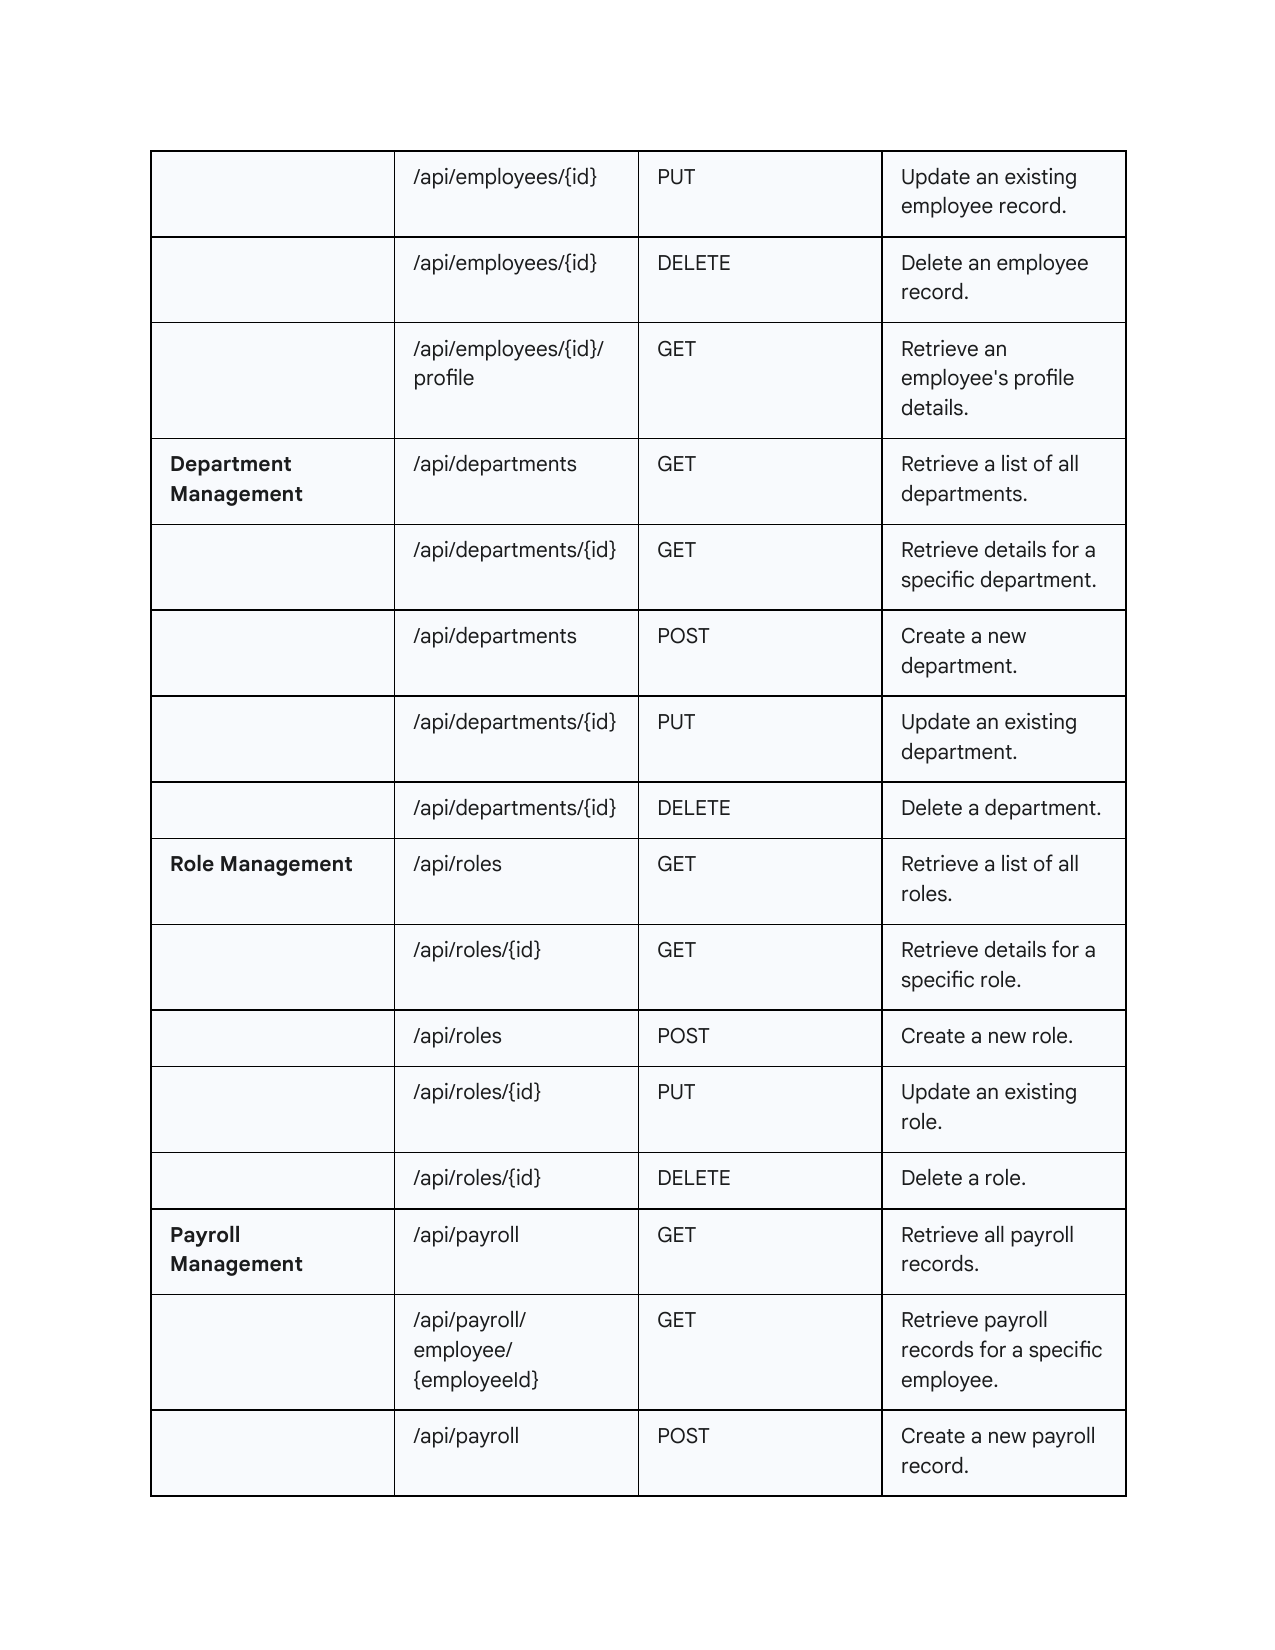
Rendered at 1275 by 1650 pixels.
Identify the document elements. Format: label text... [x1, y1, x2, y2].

table_cell Retrieve a list of all roles. [883, 839, 1125, 923]
table_cell /api/departments [395, 439, 638, 523]
table_cell /api/payroll/employee/{employeeId} [395, 1295, 638, 1409]
table_cell Payroll Management [152, 1210, 394, 1294]
table_cell [152, 1411, 394, 1495]
table_cell Retrieve all payroll records. [883, 1210, 1125, 1294]
table_cell [152, 238, 394, 322]
table_cell Retrieve an employee's profile details. [883, 323, 1125, 437]
table_cell Retrieve details for a specific role. [883, 925, 1125, 1009]
table_cell POST [639, 1411, 881, 1495]
table_cell Department Management [152, 439, 394, 523]
table_cell [152, 697, 394, 781]
table_cell Retrieve a list of all departments. [883, 439, 1125, 523]
table_cell /api/roles/{id} [395, 925, 638, 1009]
table_cell /api/employees/{id} [395, 238, 638, 322]
table_cell /api/departments/{id} [395, 525, 638, 609]
table_cell POST [639, 1011, 881, 1066]
table_cell GET [639, 525, 881, 609]
table_cell Delete a department. [883, 783, 1125, 837]
table_cell GET [639, 323, 881, 437]
table_cell /api/roles/{id} [395, 1153, 638, 1208]
table_cell /api/payroll [395, 1411, 638, 1495]
table_cell /api/payroll [395, 1210, 638, 1294]
table_cell /api/employees/{id}/profile [395, 323, 638, 437]
table_cell /api/employees/{id} [395, 152, 638, 236]
table_cell [152, 611, 394, 695]
table_cell POST [639, 611, 881, 695]
table_cell Delete a role. [883, 1153, 1125, 1208]
table_cell Update an existing department. [883, 697, 1125, 781]
table_cell PUT [639, 1067, 881, 1152]
table_cell [152, 1011, 394, 1066]
table_cell Role Management [152, 839, 394, 923]
table_cell Retrieve payroll records for a specific employee. [883, 1295, 1125, 1409]
table_cell [152, 925, 394, 1009]
table_cell /api/roles/{id} [395, 1067, 638, 1152]
table_cell PUT [639, 152, 881, 236]
table_cell Update an existing employee record. [883, 152, 1125, 236]
table_cell Create a new payroll record. [883, 1411, 1125, 1495]
table_cell GET [639, 1210, 881, 1294]
table_cell /api/roles [395, 1011, 638, 1066]
table_cell /api/roles [395, 839, 638, 923]
table_cell DELETE [639, 238, 881, 322]
table_cell GET [639, 925, 881, 1009]
table_cell [152, 525, 394, 609]
table_cell Update an existing role. [883, 1067, 1125, 1152]
table_cell [152, 783, 394, 837]
table_cell Retrieve details for a specific department. [883, 525, 1125, 609]
table_cell /api/departments/{id} [395, 783, 638, 837]
table_cell DELETE [639, 1153, 881, 1208]
table_cell Create a new department. [883, 611, 1125, 695]
table_cell /api/departments [395, 611, 638, 695]
table_cell Create a new role. [883, 1011, 1125, 1066]
table_cell GET [639, 839, 881, 923]
table_cell [152, 152, 394, 236]
table_cell GET [639, 439, 881, 523]
table_cell [152, 323, 394, 437]
table_cell [152, 1067, 394, 1152]
table_cell [152, 1153, 394, 1208]
table_cell GET [639, 1295, 881, 1409]
table_cell [152, 1295, 394, 1409]
table_cell /api/departments/{id} [395, 697, 638, 781]
table_cell DELETE [639, 783, 881, 837]
table_cell PUT [639, 697, 881, 781]
table_cell Delete an employee record. [883, 238, 1125, 322]
